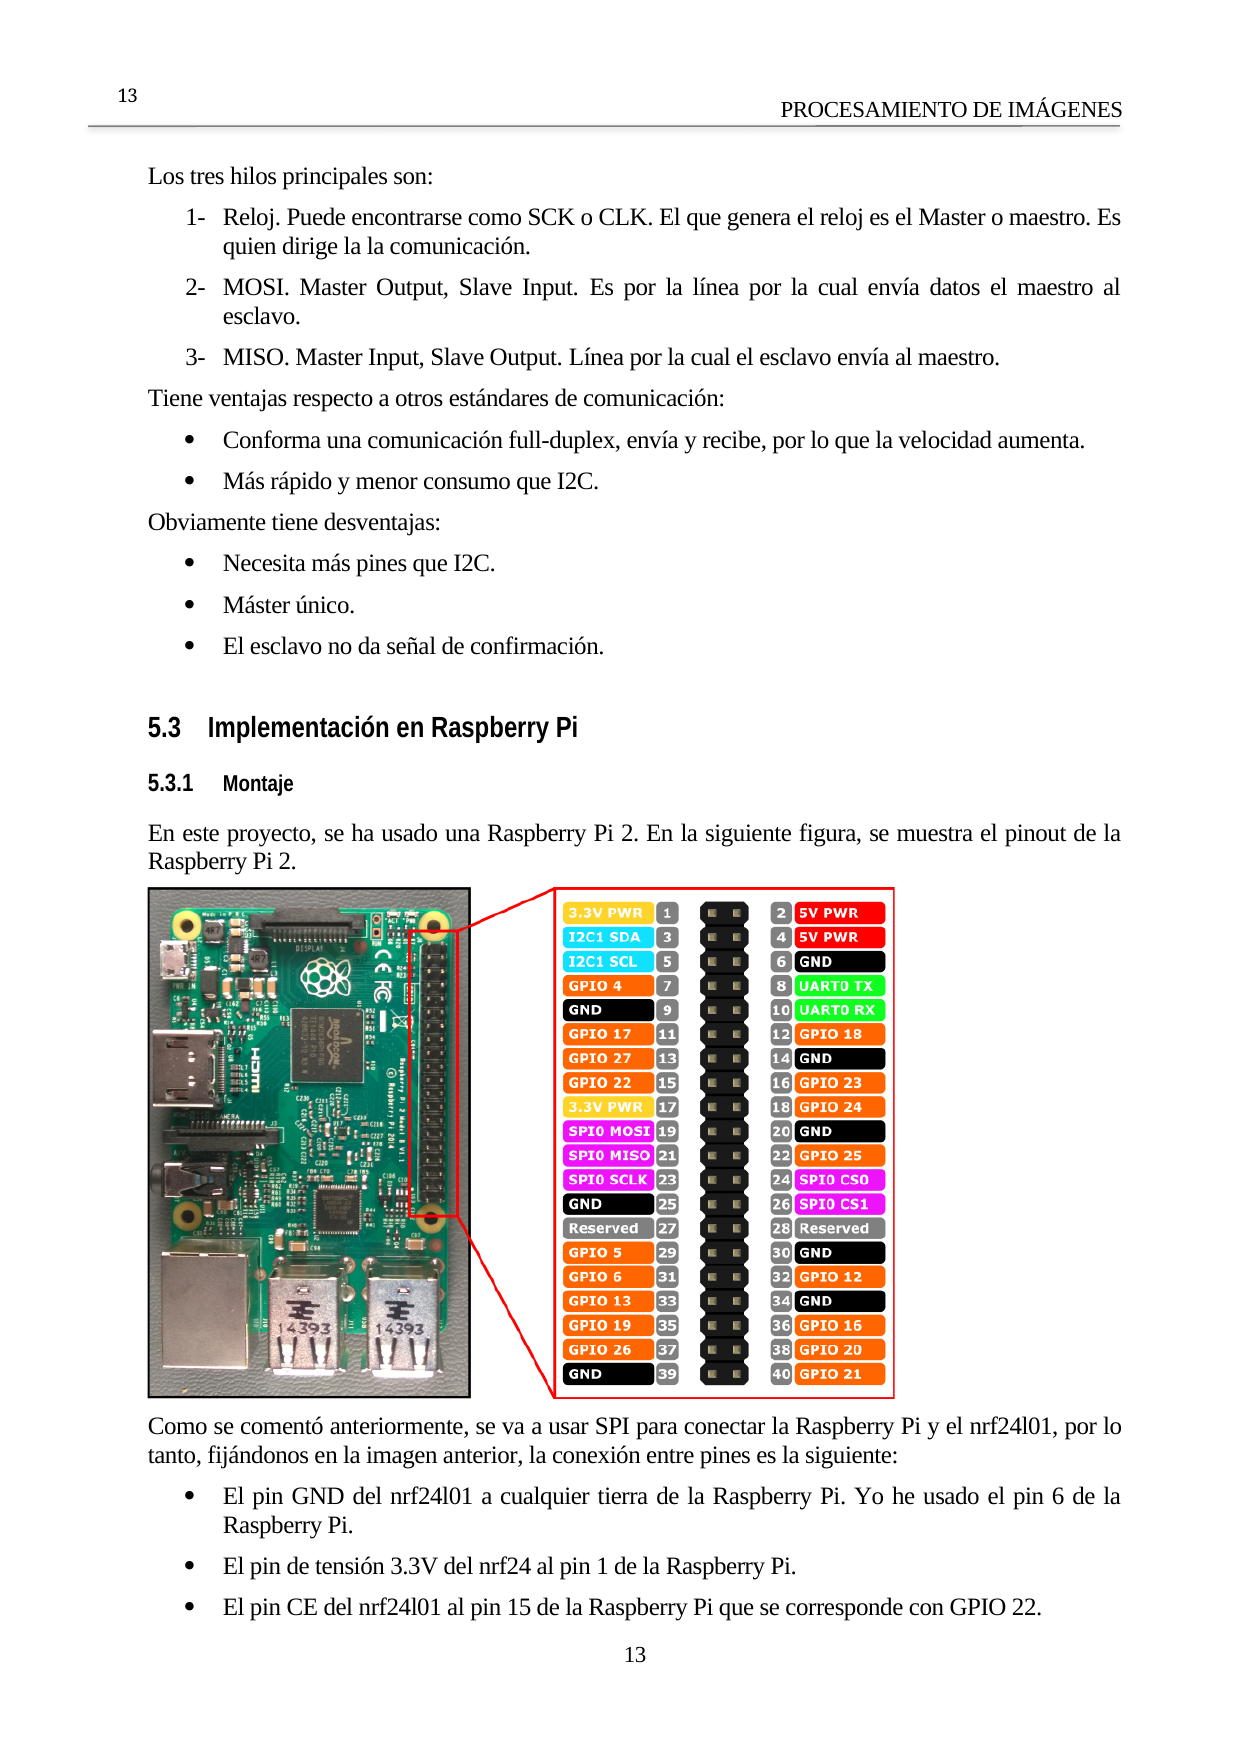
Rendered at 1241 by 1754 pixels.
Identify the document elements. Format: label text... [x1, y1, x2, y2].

list Reloj. Puede encontrarse como SCK o CLK. El que genera el reloj es el Master o maestro. Es quien dirige la la comunicación. [185, 202, 1122, 260]
list El pin CE del nrf24l01 al pin 15 de la Raspberry Pi que se corresponde con GPIO 22. [185, 1592, 1122, 1621]
subtitle Implementación en Raspberry Pi [148, 710, 1123, 743]
list El pin de tensión 3.3V del nrf24 al pin 1 de la Raspberry Pi. [185, 1551, 1122, 1580]
list El pin GND del nrf24l01 a cualquier tierra de la Raspberry Pi. Yo he usado el pin 6 de la Raspberry Pi. [185, 1481, 1122, 1538]
picture [147, 887, 895, 1399]
text Tiene ventajas respecto a otros estándares de comunicación: [148, 383, 1122, 412]
list Necesita más pines que I2C. [185, 548, 1122, 577]
text Los tres hilos principales son: [148, 161, 1122, 190]
text Como se comentó anteriormente, se va a usar SPI para conectar la Raspberry Pi y el nrf24l01, por lo tanto, fijándonos en la imagen anterior, la conexión entre pines es la siguiente: [148, 1411, 1122, 1468]
list MOSI. Master Output, Slave Input. Es por la línea por la cual envía datos el maestro al esclavo. [185, 272, 1122, 330]
list Máster único. [185, 590, 1122, 618]
text Obviamente tiene desventajas: [148, 507, 1122, 536]
list El esclavo no da señal de confirmación. [185, 631, 1122, 660]
text En este proyecto, se ha usado una Raspberry Pi 2. En la siguiente figura, se muestra el pinout de la Raspberry Pi 2. [148, 818, 1122, 875]
list Más rápido y menor consumo que I2C. [185, 466, 1122, 495]
subtitle Montaje [148, 768, 1122, 797]
list MISO. Master Input, Slave Output. Línea por la cual el esclavo envía al maestro. [185, 342, 1122, 371]
list Conforma una comunicación full-duplex, envía y recibe, por lo que la velocidad aumenta. [185, 425, 1122, 453]
